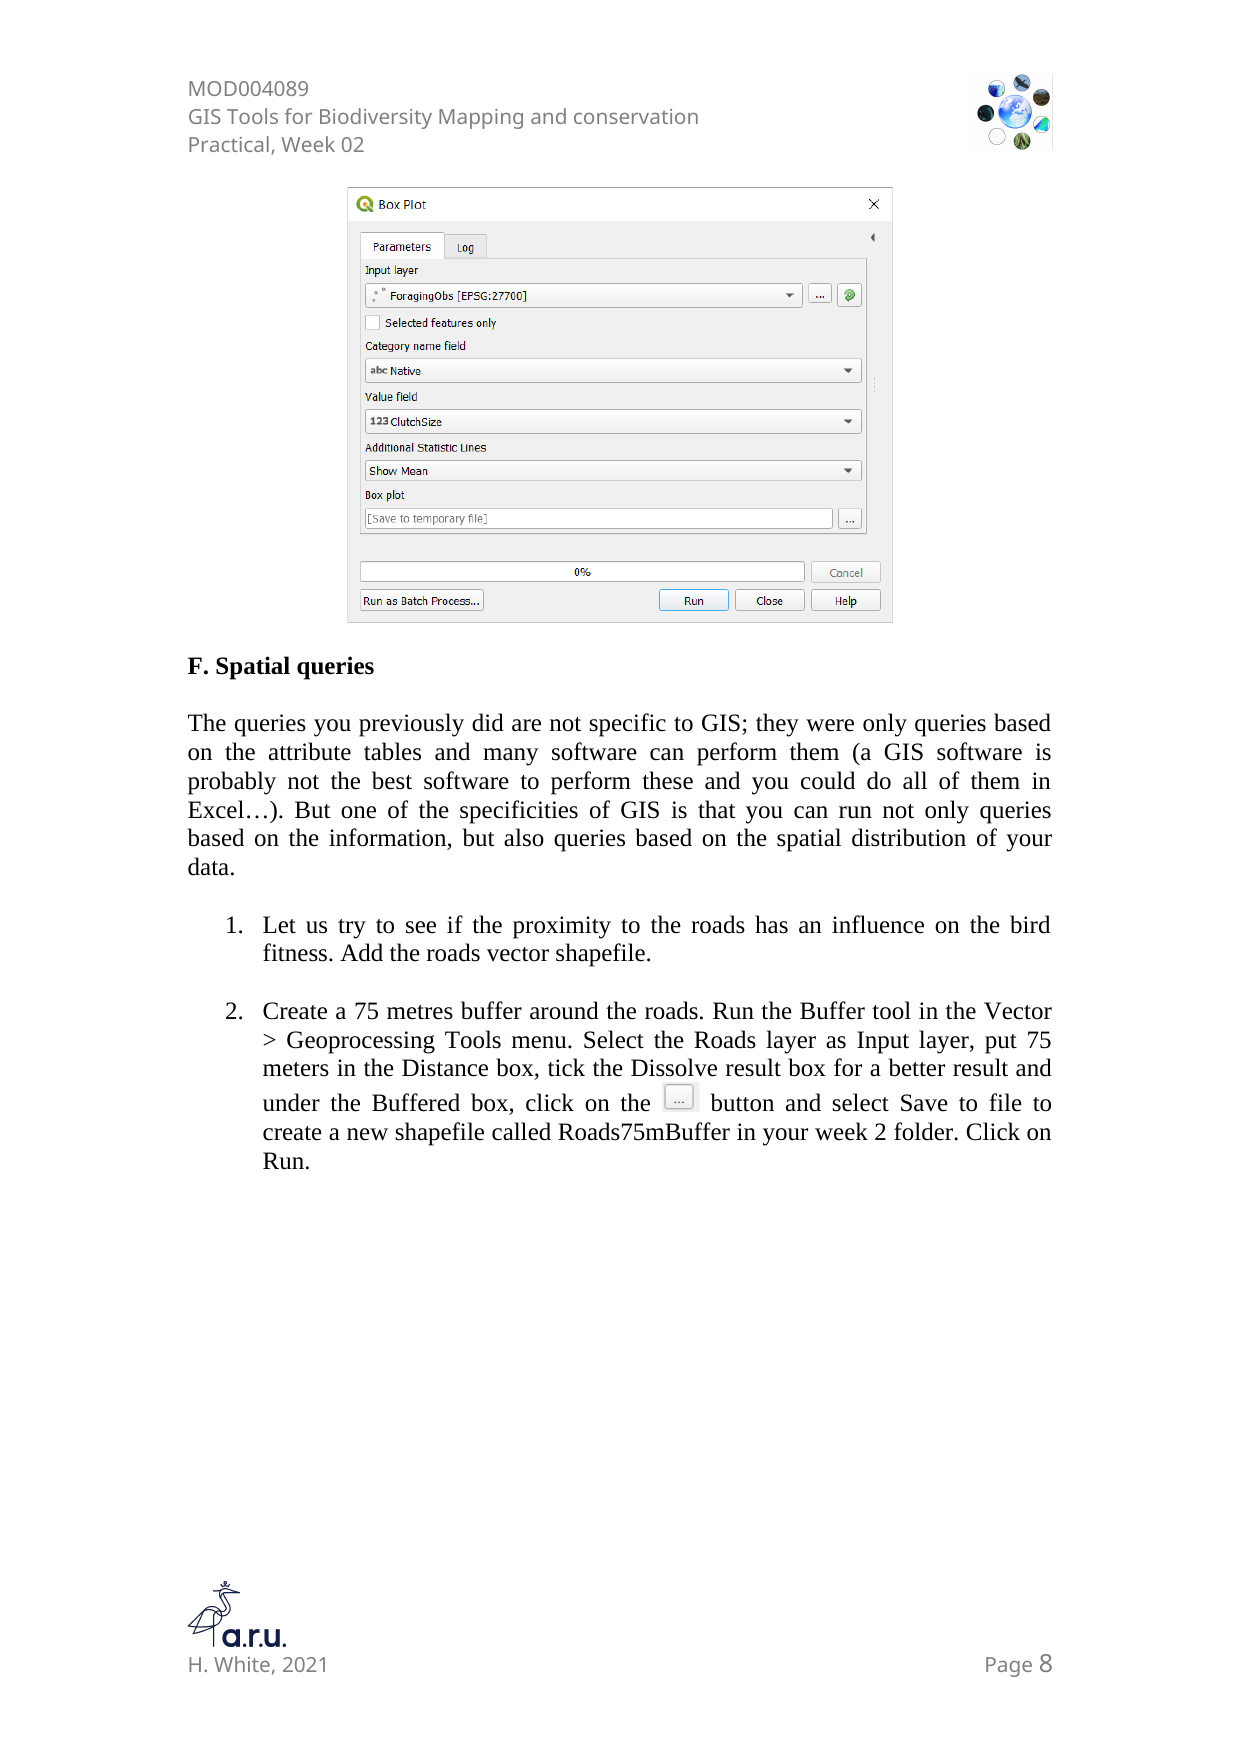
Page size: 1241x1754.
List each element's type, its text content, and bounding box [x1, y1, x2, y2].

picture [971, 74, 1053, 150]
list Let us try to see if the proximity to the roads has an influence on the bird fitness. Add the roads vector shapefile. [225, 910, 1053, 967]
text The queries you previously did are not specific to GIS; they were only queries based on the attribute tables and many software can perform them (a GIS software is probably not the best software to perform these and you could do all of them in Excel…). But one of the specificities of GIS is that you can run not only queries based on the information, but also queries based on the spatial distribution of your data. [187, 708, 1053, 881]
picture [187, 1581, 286, 1647]
text F. Spatial queries [187, 651, 1053, 680]
picture [661, 1082, 700, 1112]
list Create a 75 metres buffer around the roads. Run the Buffer tool in the Vector > Geoprocessing Tools menu. Select the Roads layer as Input layer, put 75 meters in the Distance box, tick the Dissolve result box for a better result and under the Buffered box, click on the button and select Save to file to create a new shapefile called Roads75mBuffer in your week 2 folder. Click on Run. [225, 996, 1053, 1175]
picture [347, 187, 893, 623]
